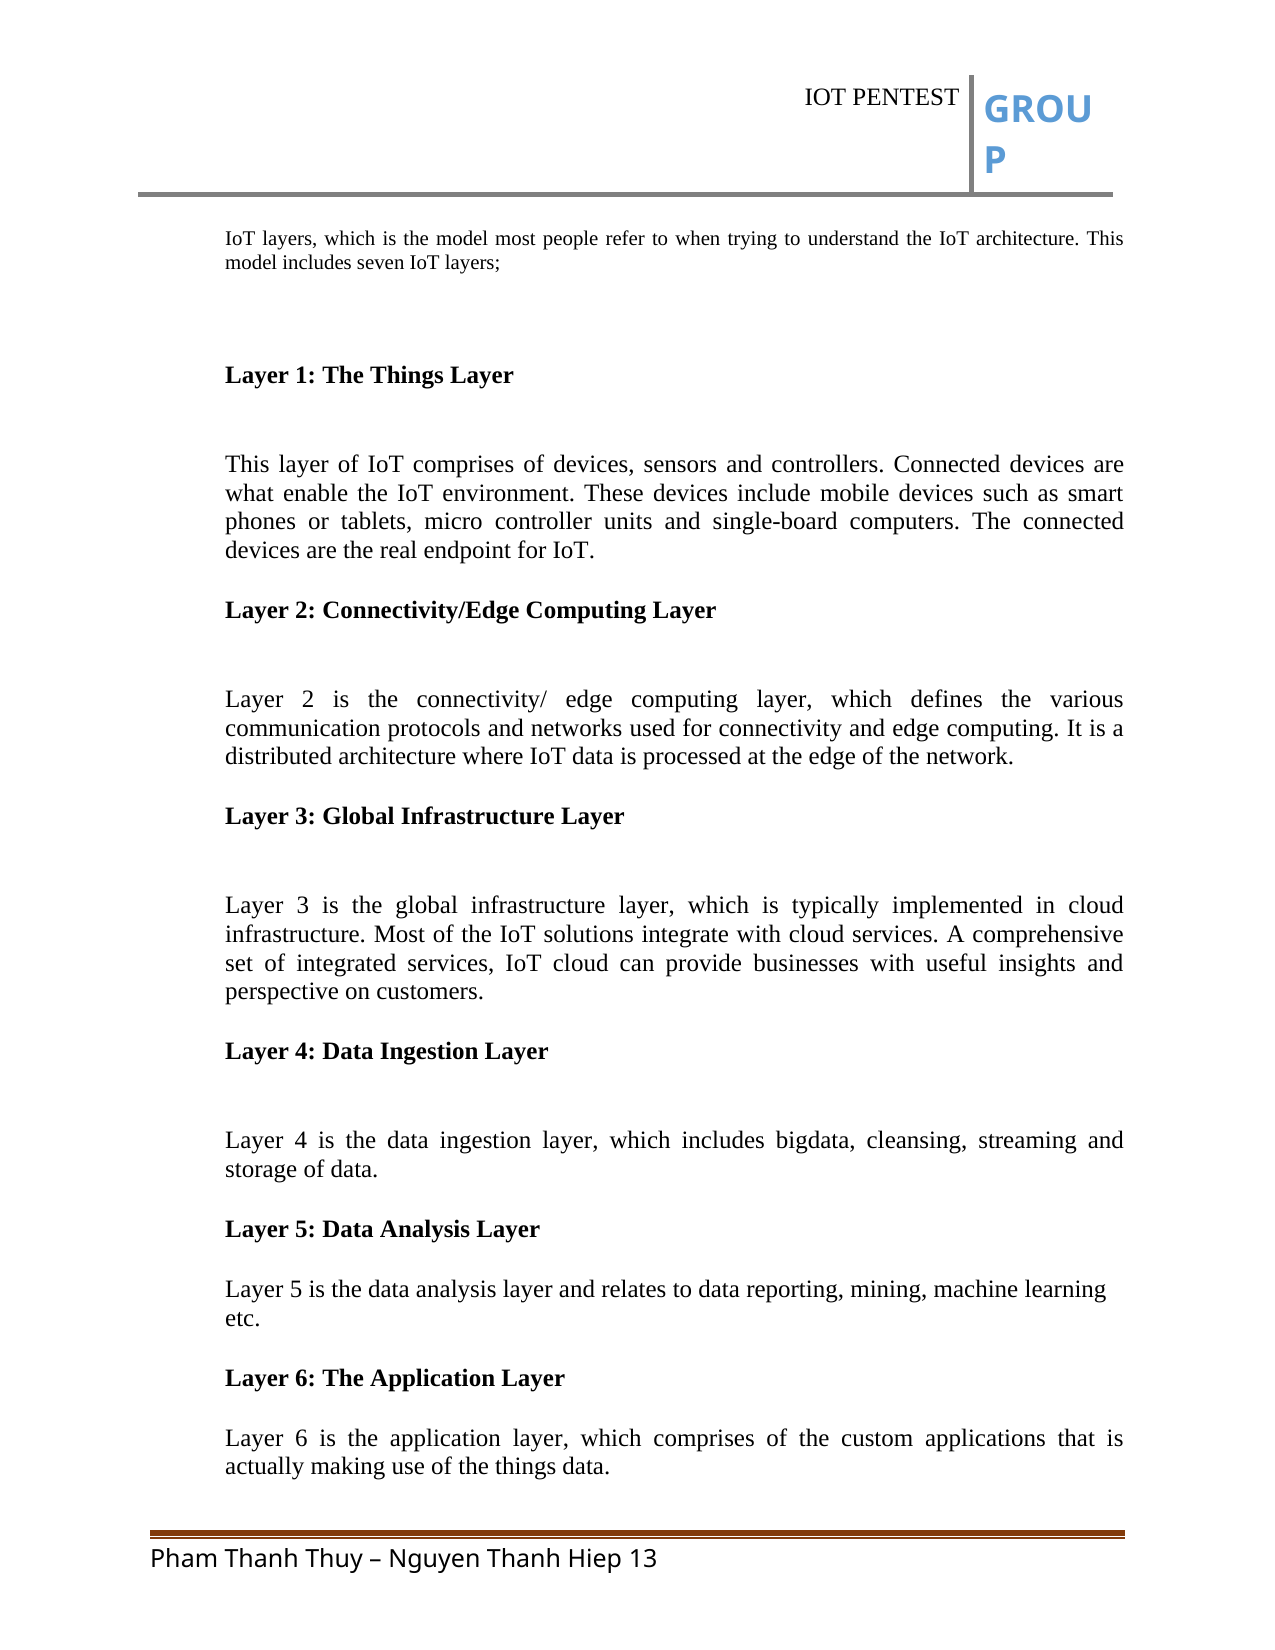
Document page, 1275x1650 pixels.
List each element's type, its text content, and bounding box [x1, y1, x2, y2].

text Layer 6: The Application Layer [225, 1363, 1125, 1391]
text Layer 4: Data Ingestion Layer [225, 1036, 1125, 1094]
text Layer 3 is the global infrastructure layer, which is typically implemented in cloud infrastructure. Most of the IoT solutions integrate with cloud services. A comprehensive set of integrated services, IoT cloud can provide businesses with useful insights and perspective on customers. [225, 890, 1125, 1005]
text Layer 2 is the connectivity/ edge computing layer, which defines the various communication protocols and networks used for connectivity and edge computing. It is a distributed architecture where IoT data is processed at the edge of the network. [225, 684, 1125, 770]
text Layer 1: The Things Layer [225, 360, 1125, 418]
text Layer 3: Global Infrastructure Layer [225, 801, 1125, 859]
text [225, 226, 1125, 274]
text Layer 5 is the data analysis layer and relates to data reporting, mining, machine learning etc. [225, 1274, 1125, 1331]
text This layer of IoT comprises of devices, sensors and controllers. Connected devices are what enable the IoT environment. These devices include mobile devices such as smart phones or tablets, micro controller units and single-board computers. The connected devices are the real endpoint for IoT. [225, 449, 1125, 564]
text Layer 2: Connectivity/Edge Computing Layer [225, 595, 1125, 653]
text Layer 5: Data Analysis Layer [225, 1214, 1125, 1243]
text Layer 4 is the data ingestion layer, which includes bigdata, cleansing, streaming and storage of data. [225, 1125, 1125, 1183]
text Layer 6 is the application layer, which comprises of the custom applications that is actually making use of the things data. [225, 1423, 1125, 1480]
